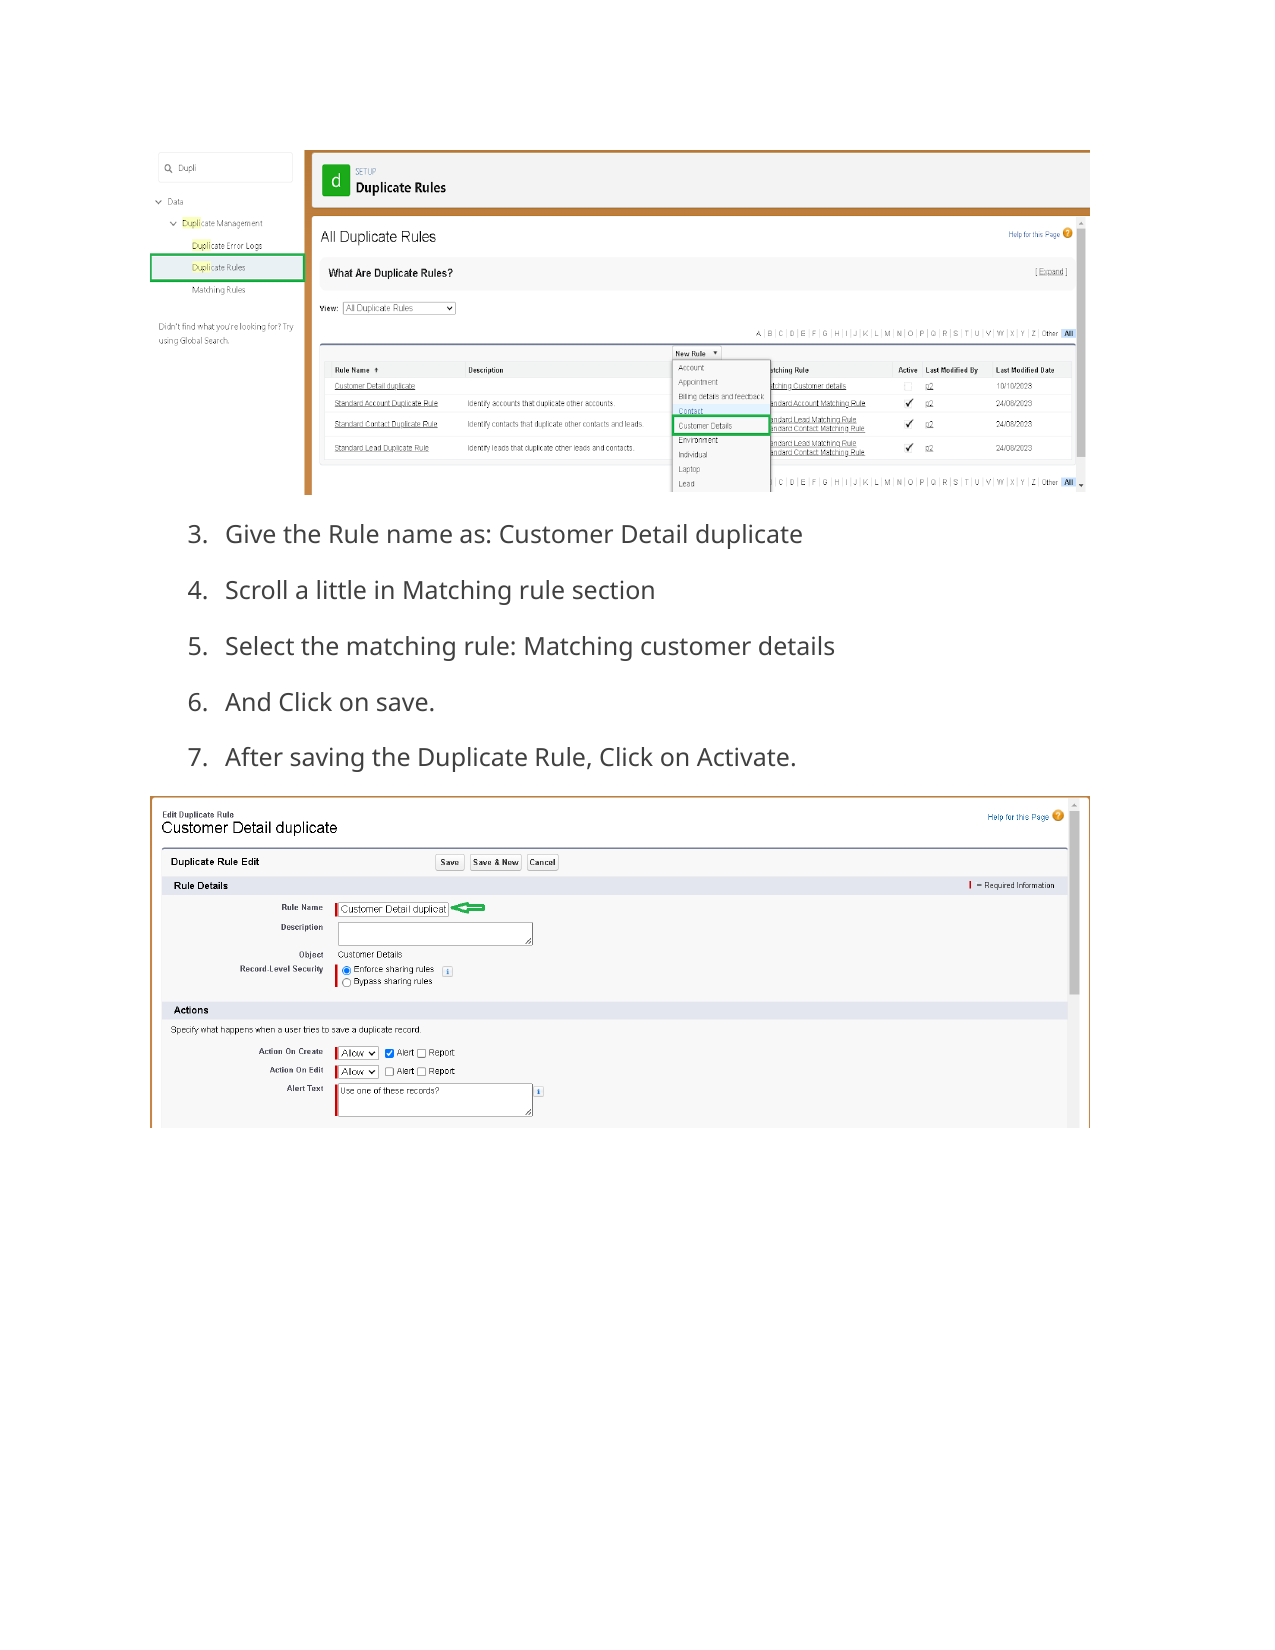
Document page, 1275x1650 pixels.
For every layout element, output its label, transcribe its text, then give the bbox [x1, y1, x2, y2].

list Select the matching rule: Matching customer details [187, 628, 1125, 662]
list And Click on save. [187, 684, 1125, 718]
picture [150, 150, 1090, 495]
list Scroll a little in Matching rule section [187, 573, 1125, 607]
list After saving the Duplicate Rule, Click on Activate. [187, 740, 1125, 774]
picture [150, 796, 1090, 1128]
list Give the Rule name as: Customer Detail duplicate [187, 517, 1125, 551]
